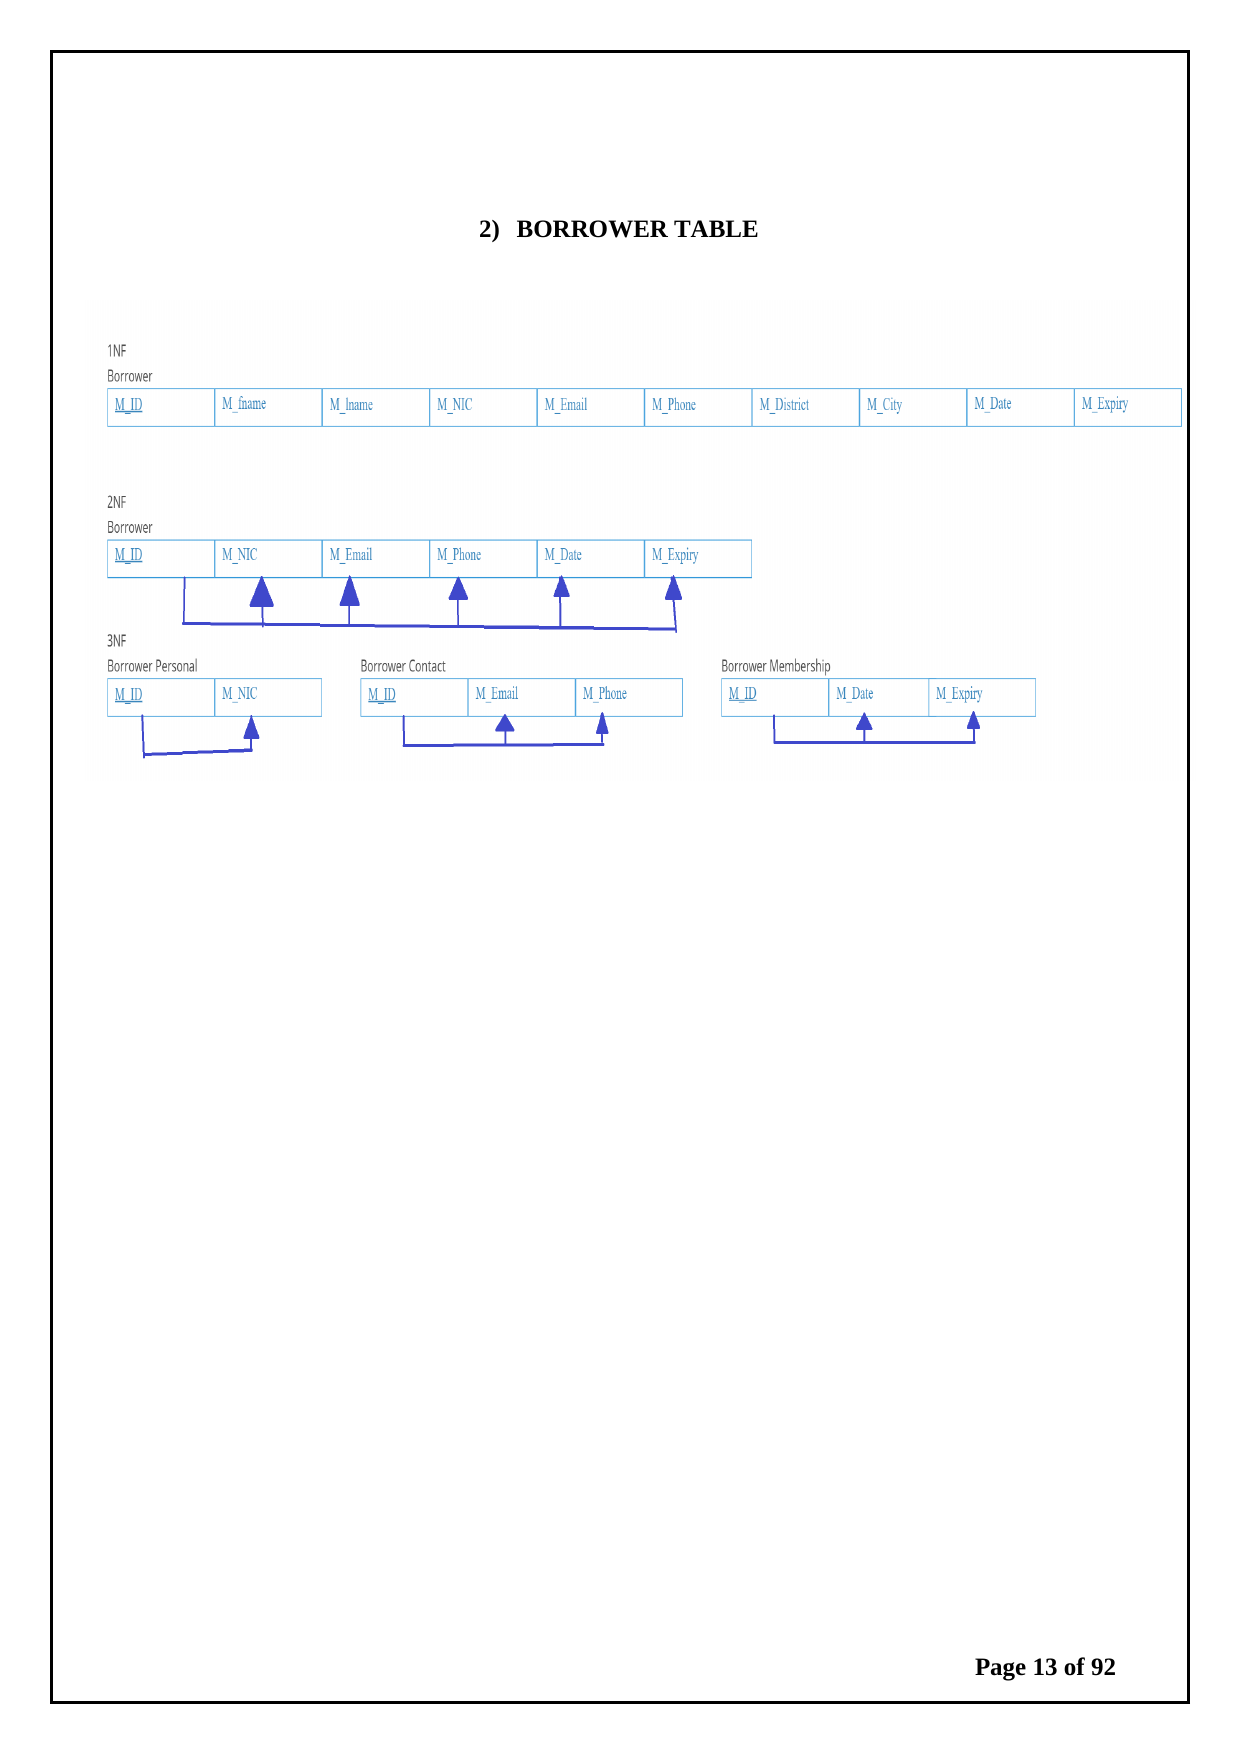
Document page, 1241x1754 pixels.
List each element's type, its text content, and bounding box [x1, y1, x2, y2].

picture [1190, 300, 1197, 781]
subtitle BORROWER TABLE [122, 214, 1116, 243]
picture [84, 300, 1187, 781]
